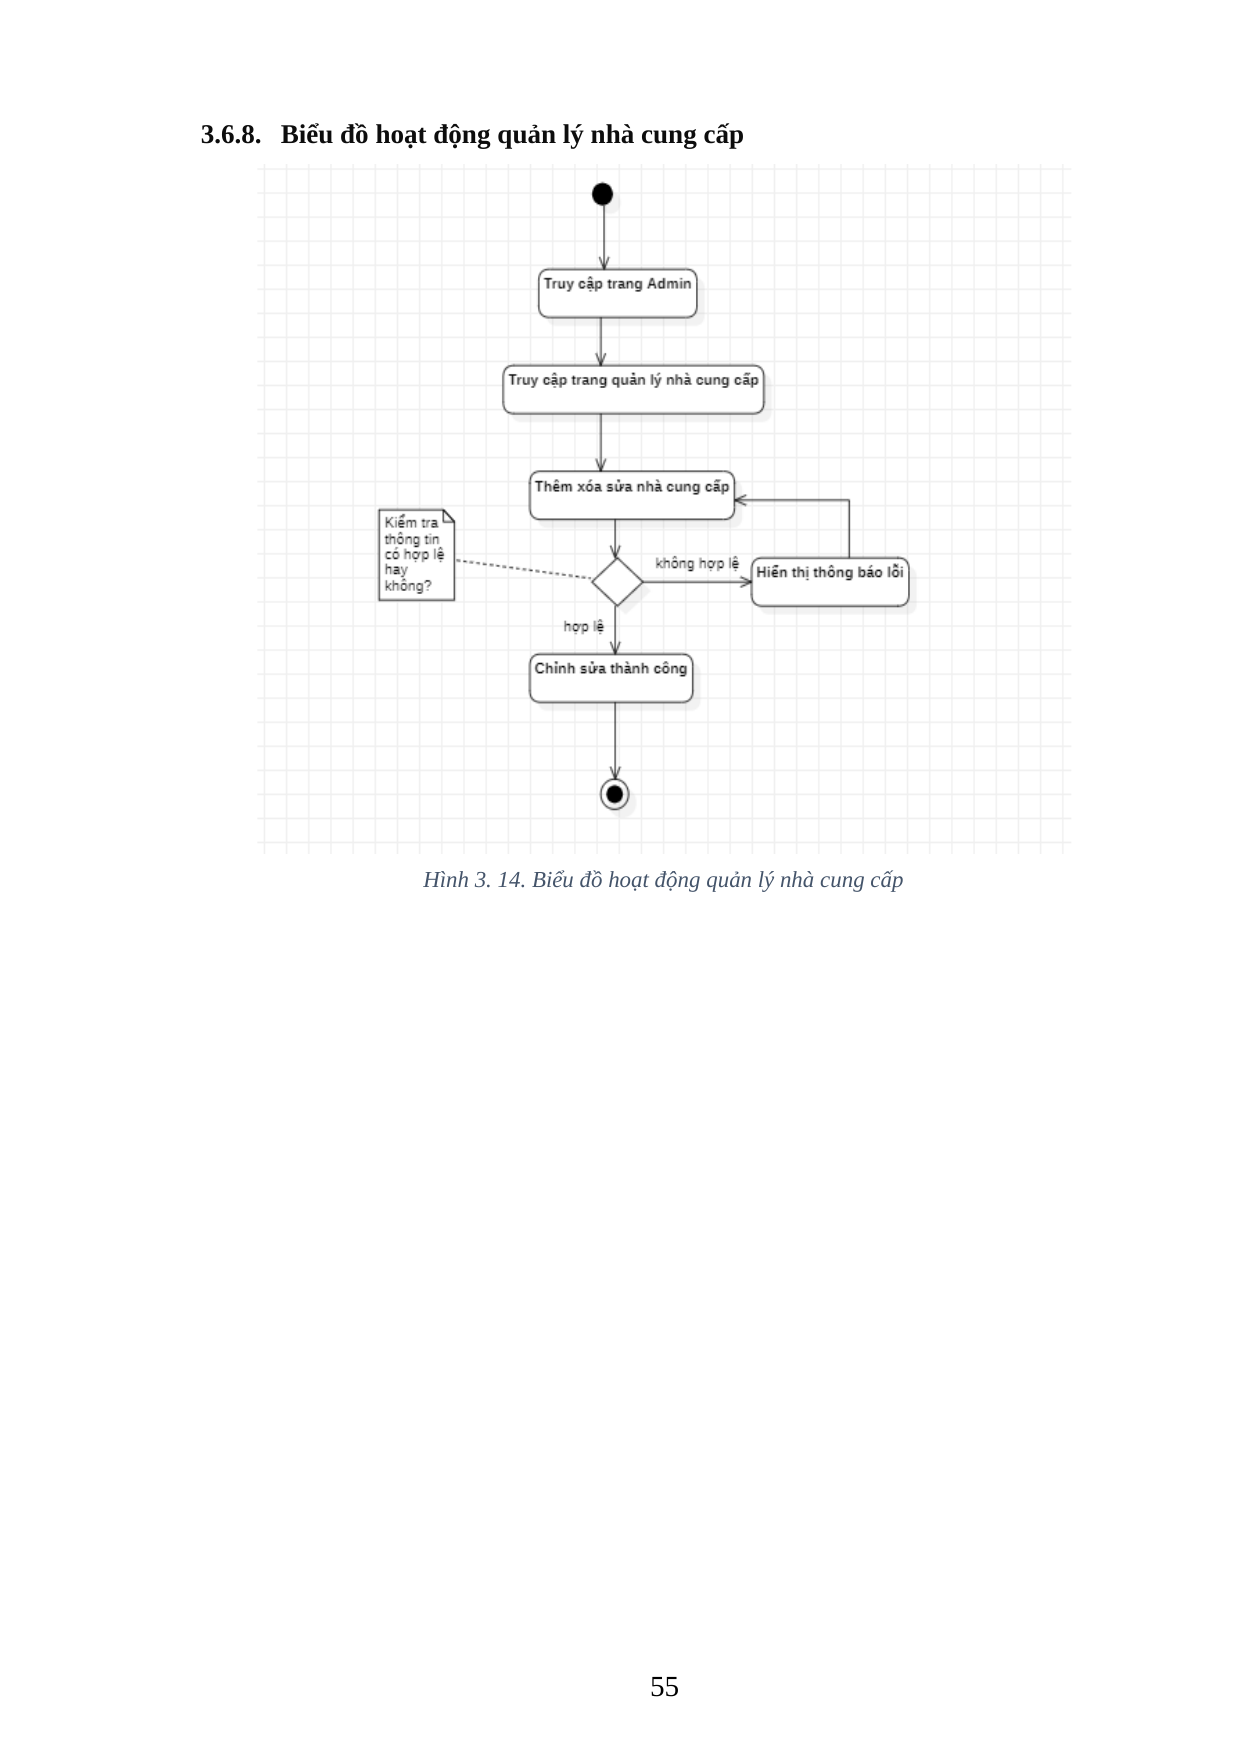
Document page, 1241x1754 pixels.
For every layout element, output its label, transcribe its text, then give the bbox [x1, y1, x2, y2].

picture [257, 164, 1072, 854]
text Hình 3. 14. Biểu đồ hoạt động quản lý nhà cung cấp [177, 866, 1152, 893]
text Biểu đồ hoạt động quản lý nhà cung cấp [201, 118, 1152, 149]
